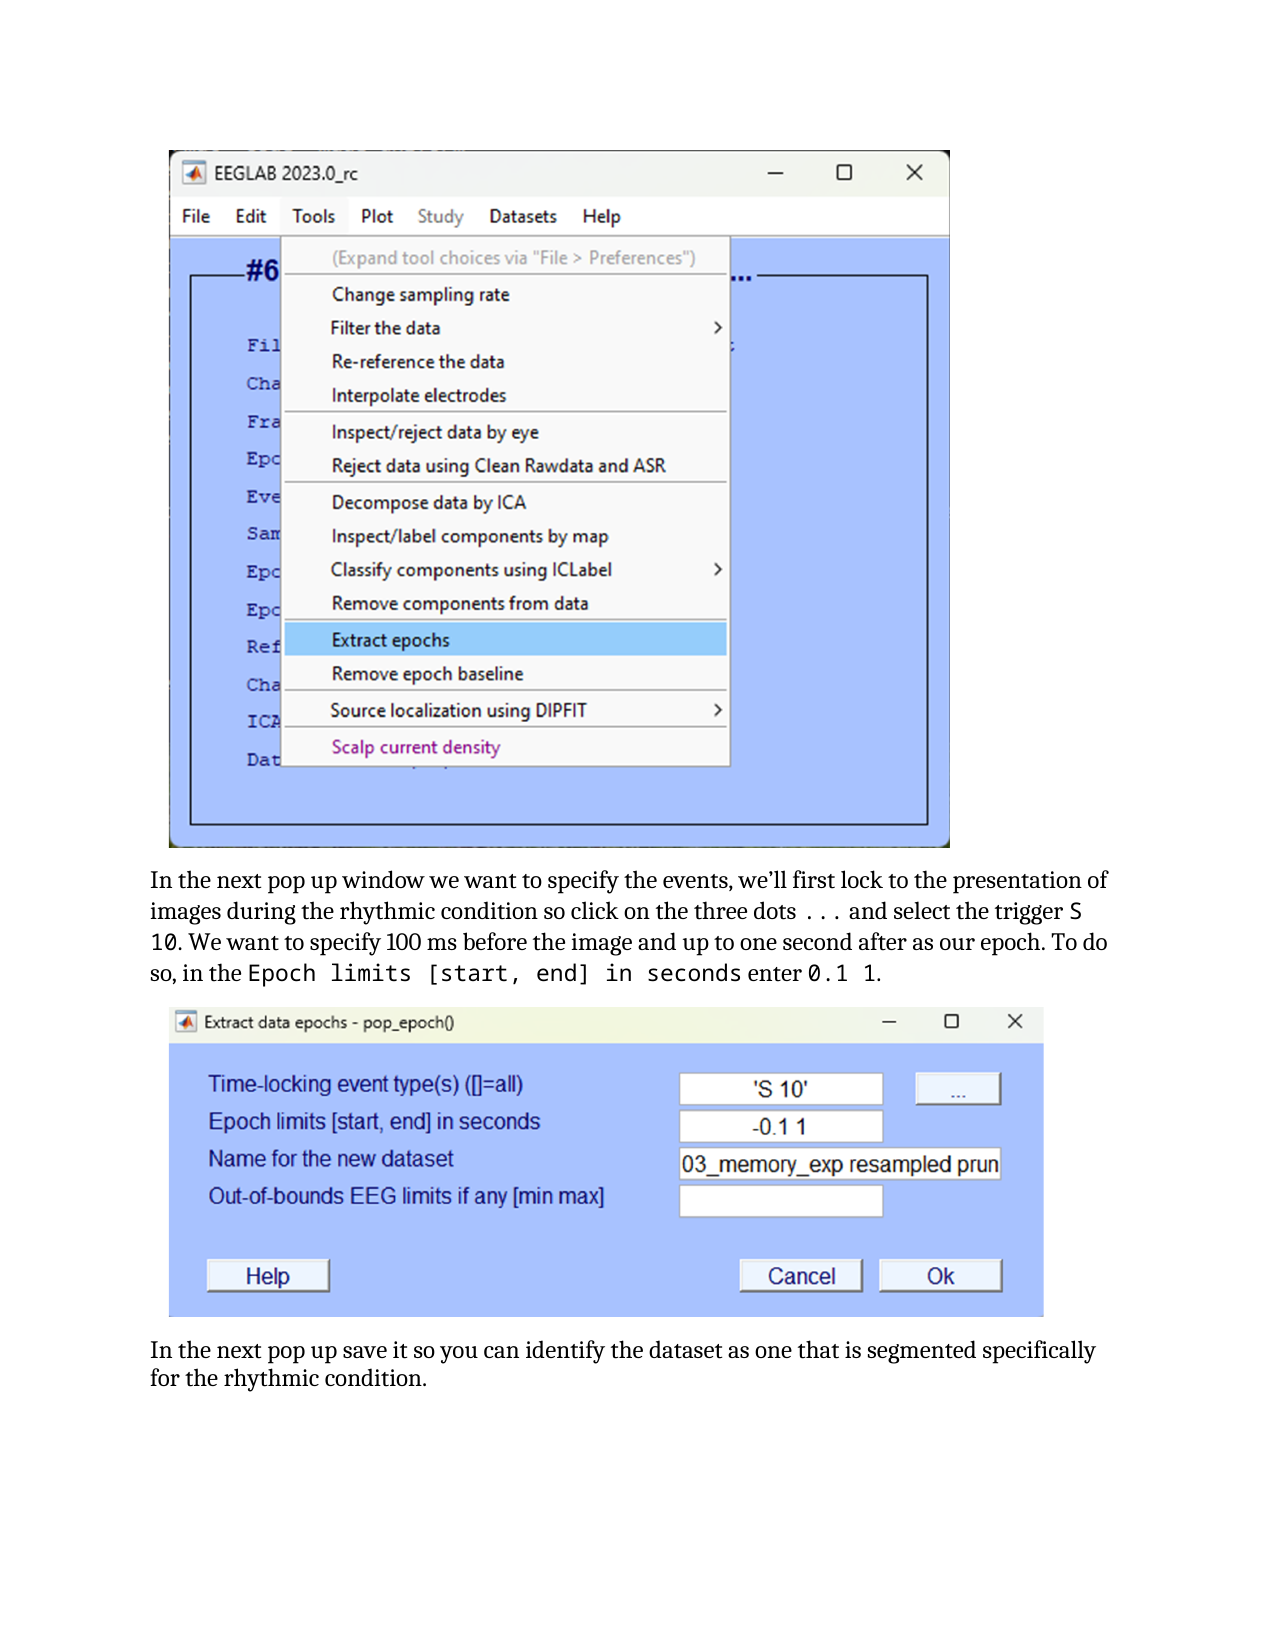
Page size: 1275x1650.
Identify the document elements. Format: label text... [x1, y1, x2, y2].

text In the next pop up save it so you can identify the dataset as one that is segmented specifically for the rhythmic condition. [150, 1336, 1125, 1393]
picture [168, 150, 950, 848]
text In the next pop up window we want to specify the events, we’ll first lock to the presentation of images during the rhythmic condition so click on the three dots ... and select the trigger S 10. We want to specify 100 ms before the image and up to one second after as our epoch. To do so, in the Epoch limits [start, end] in seconds enter 0.1 1. [150, 866, 1125, 988]
picture [168, 1007, 1044, 1317]
